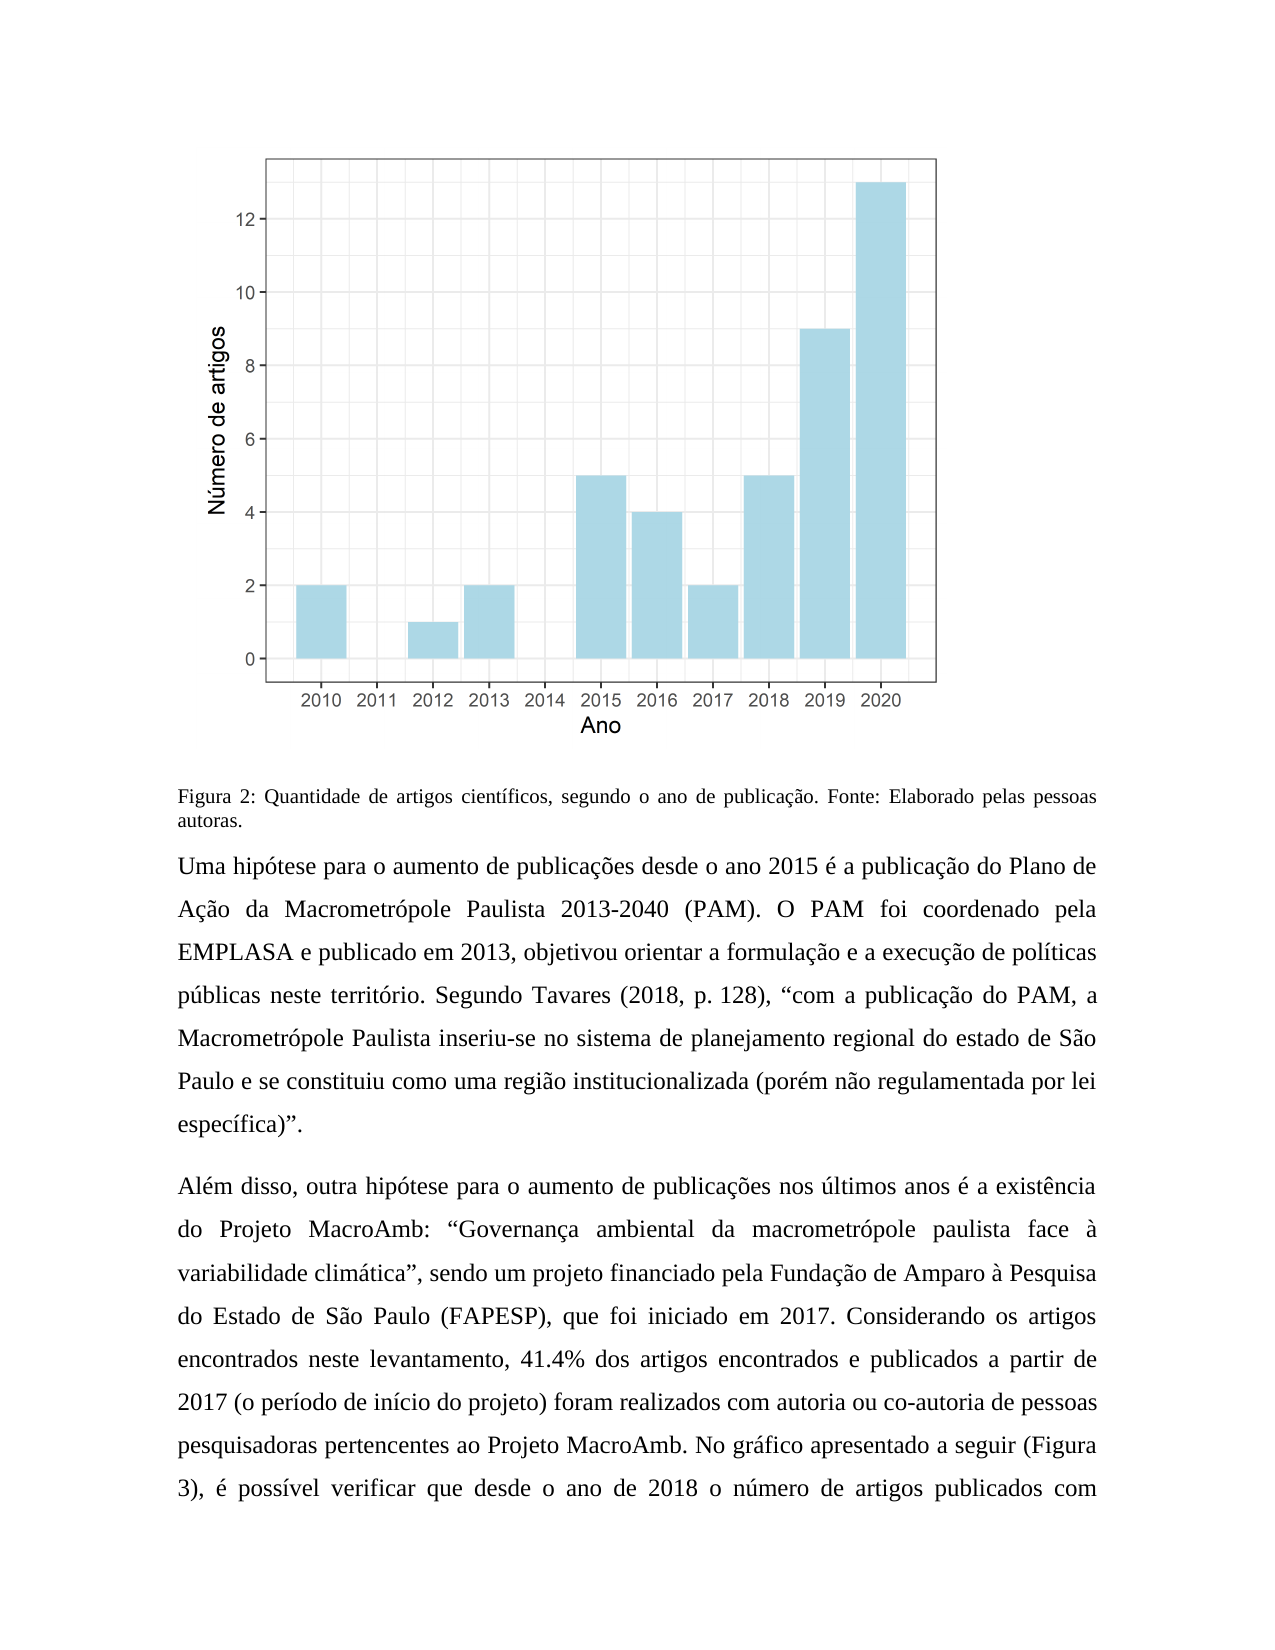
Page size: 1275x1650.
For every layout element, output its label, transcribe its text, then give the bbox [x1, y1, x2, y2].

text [177, 1171, 1098, 1502]
picture [196, 147, 948, 749]
text Figura 2: Quantidade de artigos científicos, segundo o ano de publicação. Fonte: Elaborado pelas pessoas autoras. [177, 784, 1098, 832]
text Uma hipótese para o aumento de publicações desde o ano 2015 é a publicação do Plano de Ação da Macrometrópole Paulista 2013-2040 (PAM). O PAM foi coordenado pela EMPLASA e publicado em 2013, objetivou orientar a formulação e a execução de políticas públicas neste território. Segundo Tavares (2018, p. 128), “com a publicação do PAM, a Macrometrópole Paulista inseriu-se no sistema de planejamento regional do estado de São Paulo e se constituiu como uma região institucionalizada (porém não regulamentada por lei específica)”. [177, 851, 1098, 1138]
